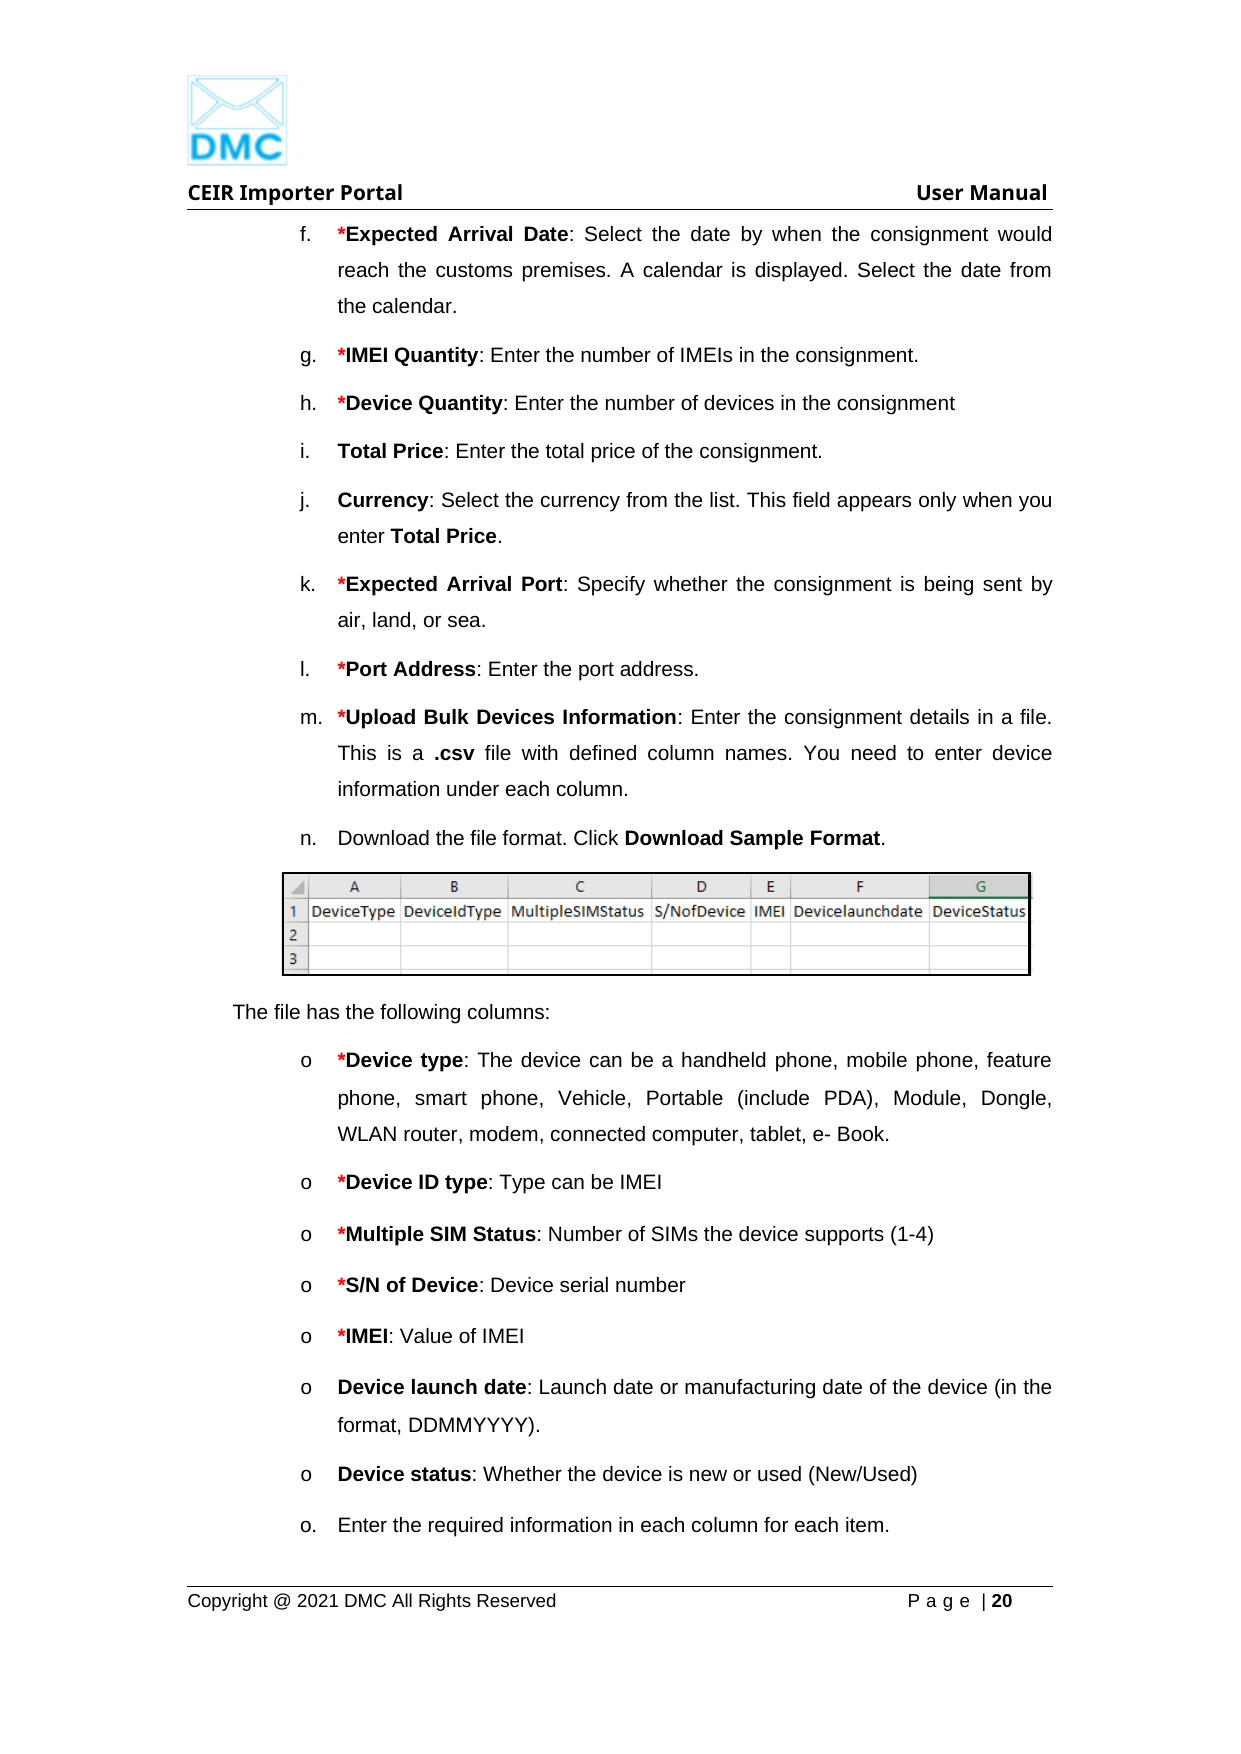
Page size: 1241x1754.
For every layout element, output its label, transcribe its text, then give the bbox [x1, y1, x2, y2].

text The file has the following columns: [232, 999, 1053, 1023]
list *IMEI: Value of IMEI [300, 1324, 1053, 1350]
list *S/N of Device: Device serial number [300, 1273, 1053, 1298]
list Enter the required information in each column for each item. [300, 1513, 1053, 1537]
list Currency: Select the currency from the list. This field appears only when you enter Total Price. [300, 488, 1053, 548]
list *Device type: The device can be a handheld phone, mobile phone, feature phone, smart phone, Vehicle, Portable (include PDA), Module, Dongle, WLAN router, modem, connected computer, tablet, e- Book. [300, 1048, 1053, 1146]
list *Upload Bulk Devices Information: Enter the consignment details in a file. This is a .csv file with defined column names. You need to enter device information under each column. [300, 705, 1053, 801]
picture [187, 75, 288, 166]
list *Expected Arrival Port: Specify whether the consignment is being sent by air, land, or sea. [300, 572, 1053, 632]
list Total Price: Enter the total price of the consignment. [300, 439, 1053, 463]
picture [284, 874, 1028, 974]
list *Port Address: Enter the port address. [300, 657, 1053, 681]
list *Multiple SIM Status: Number of SIMs the device supports (1-4) [300, 1221, 1053, 1247]
list *Expected Arrival Date: Select the date by when the consignment would reach the customs premises. A calendar is displayed. Select the date from the calendar. [300, 222, 1053, 318]
list Device launch date: Launch date or manufacturing date of the device (in the format, DDMMYYYY). [300, 1375, 1053, 1437]
list Device status: Whether the device is new or used (New/Used) [300, 1461, 1053, 1487]
list *IMEI Quantity: Enter the number of IMEIs in the consignment. [300, 342, 1053, 366]
list Download the file format. Click Download Sample Format. [300, 825, 1053, 849]
list *Device Quantity: Enter the number of devices in the consignment [300, 391, 1053, 415]
list *Device ID type: Type can be IMEI [300, 1170, 1053, 1196]
